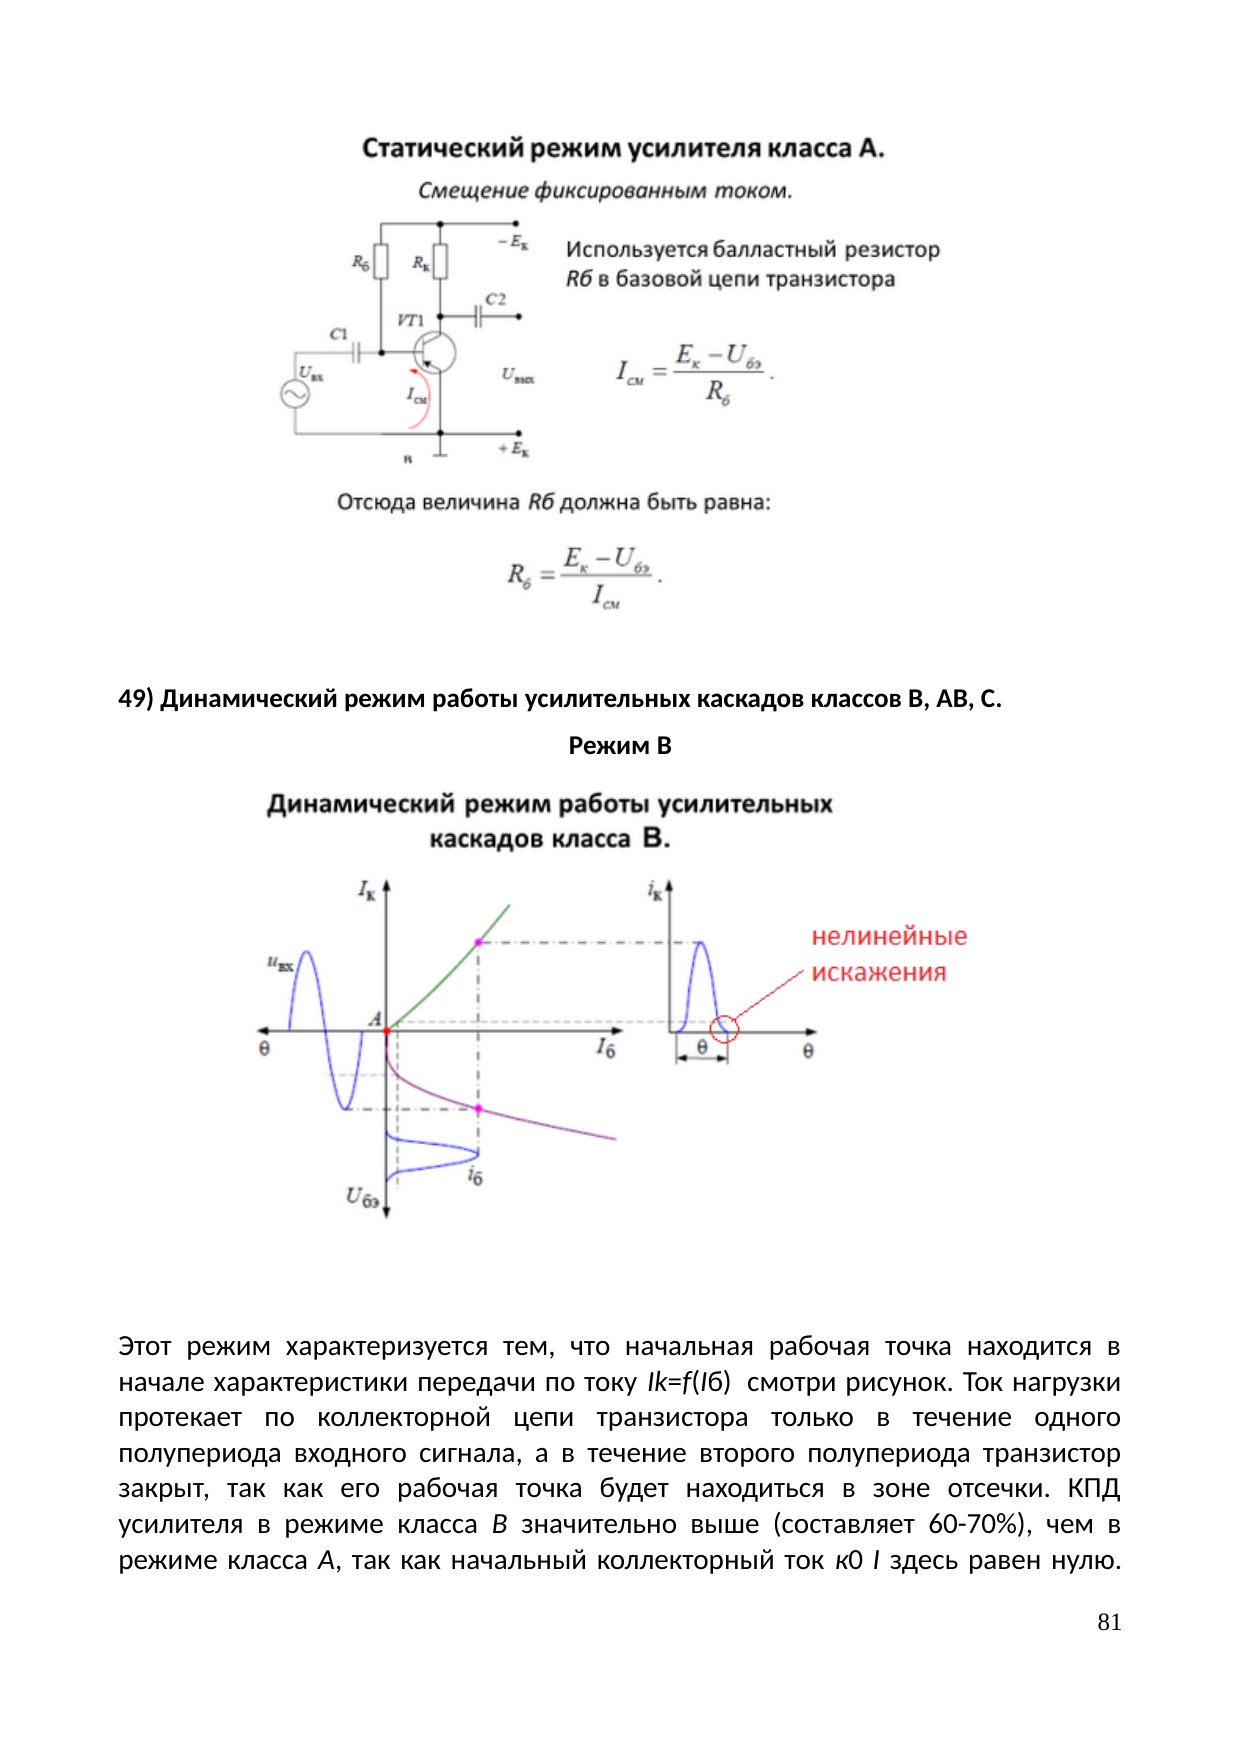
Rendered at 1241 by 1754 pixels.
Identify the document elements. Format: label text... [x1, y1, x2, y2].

picture [228, 776, 1012, 1263]
text Режим В [118, 728, 1122, 762]
picture [277, 118, 964, 631]
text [118, 1327, 1122, 1576]
text 49) Динамический режим работы усилительных каскадов классов В, АВ, С. [118, 681, 1122, 714]
